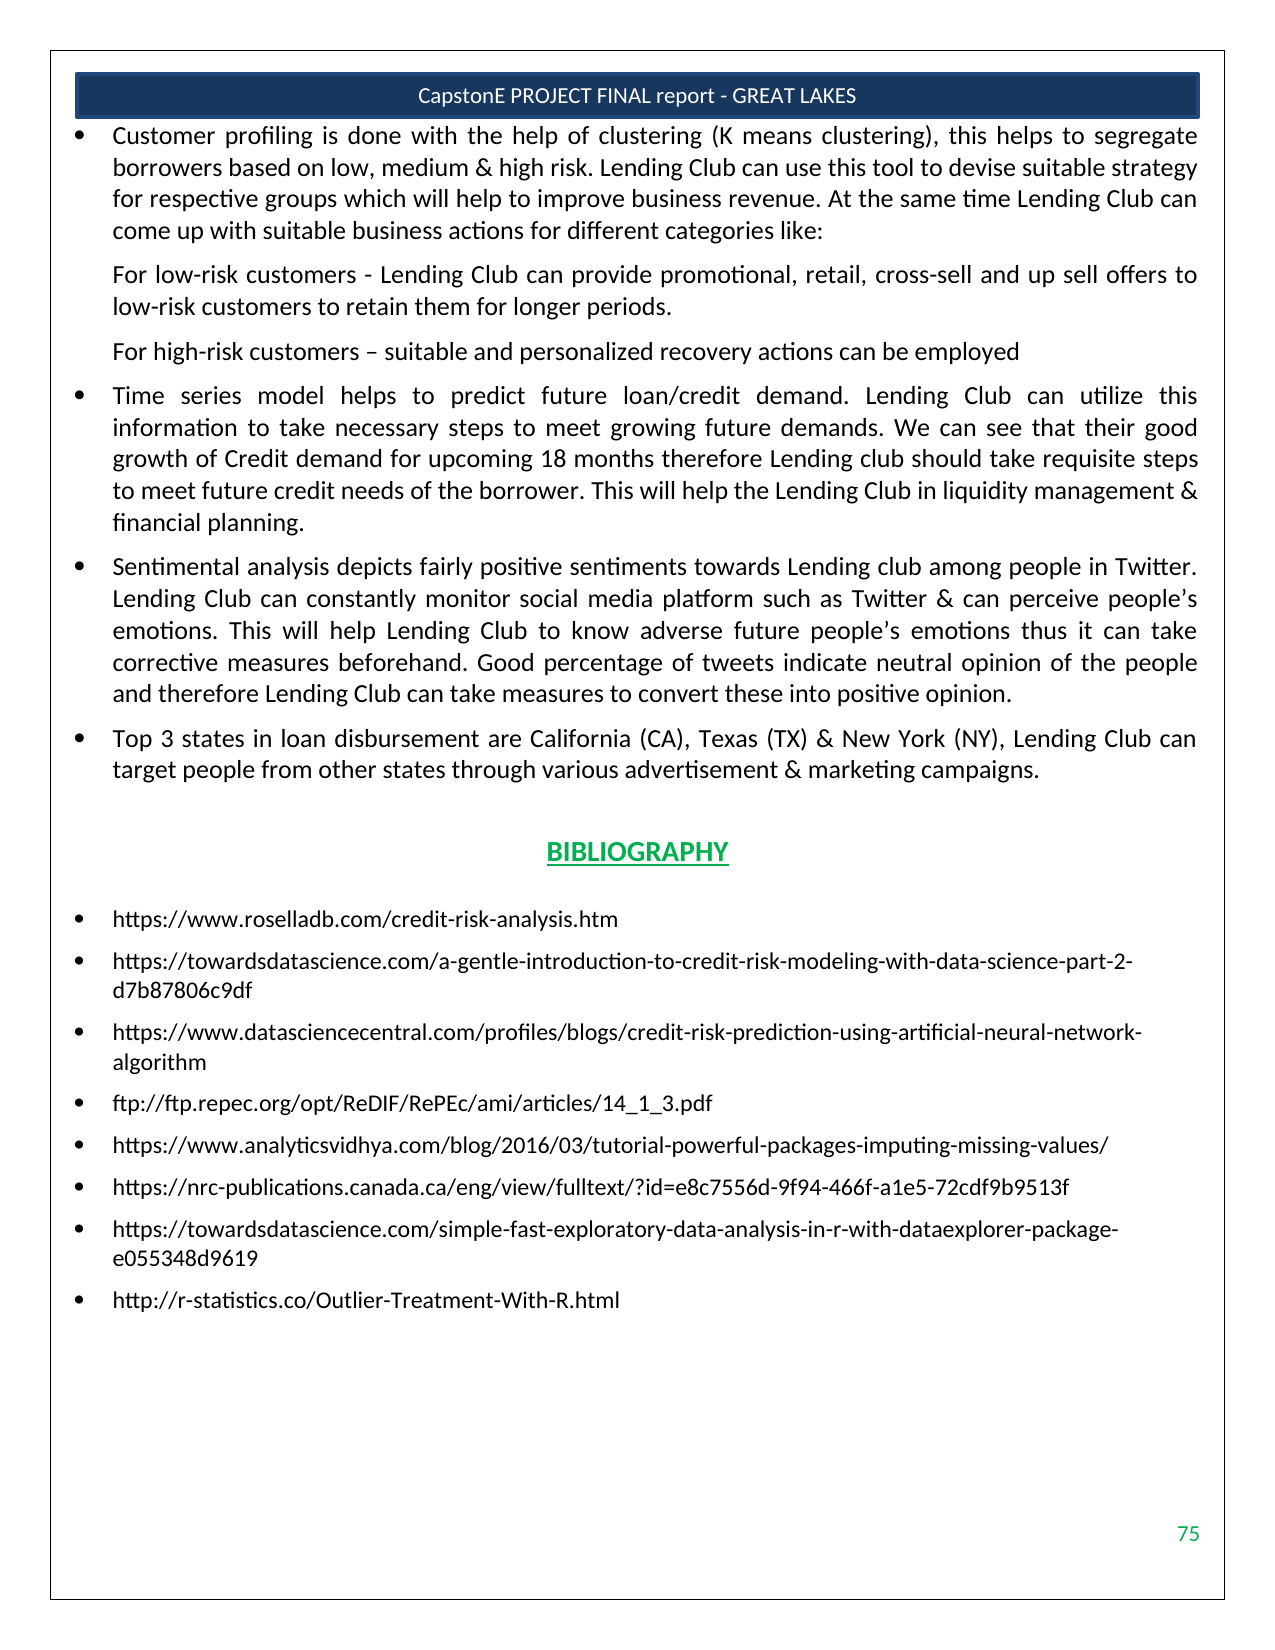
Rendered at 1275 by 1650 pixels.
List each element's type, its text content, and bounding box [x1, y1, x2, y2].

list For high-risk customers – suitable and personalized recovery actions can be employed [112, 335, 1200, 366]
list Customer profiling is done with the help of clustering (K means clustering), this helps to segregate borrowers based on low, medium & high risk. Lending Club can use this tool to devise suitable strategy for respective groups which will help to improve business revenue. At the same time Lending Club can come up with suitable business actions for different categories like: [75, 119, 1200, 246]
list https://nrc-publications.canada.ca/eng/view/fulltext/?id=e8c7556d-9f94-466f-a1e5-72cdf9b9513f [75, 1172, 1200, 1201]
list Time series model helps to predict future loan/credit demand. Lending Club can utilize this information to take necessary steps to meet growing future demands. We can see that their good growth of Credit demand for upcoming 18 months therefore Lending club should take requisite steps to meet future credit needs of the borrower. This will help the Lending Club in liquidity management & financial planning. [75, 379, 1200, 538]
list Sentimental analysis depicts fairly positive sentiments towards Lending club among people in Twitter. Lending Club can constantly monitor social media platform such as Twitter & can perceive people’s emotions. This will help Lending Club to know adverse future people’s emotions thus it can take corrective measures beforehand. Good percentage of tweets indicate neutral opinion of the people and therefore Lending Club can take measures to convert these into positive opinion. [75, 550, 1200, 709]
list Top 3 states in loan disbursement are California (CA), Texas (TX) & New York (NY), Lending Club can target people from other states through various advertisement & marketing campaigns. [75, 722, 1200, 785]
list https://towardsdatascience.com/a-gentle-introduction-to-credit-risk-modeling-with-data-science-part-2-d7b87806c9df [75, 946, 1200, 1005]
list https://www.datasciencecentral.com/profiles/blogs/credit-risk-prediction-using-artificial-neural-network-algorithm [75, 1017, 1200, 1076]
list https://www.analyticsvidhya.com/blog/2016/03/tutorial-powerful-packages-imputing-missing-values/ [75, 1130, 1200, 1159]
list For low-risk customers - Lending Club can provide promotional, retail, cross-sell and up sell offers to low-risk customers to retain them for longer periods. [112, 259, 1200, 322]
list ftp://ftp.repec.org/opt/ReDIF/RePEc/ami/articles/14_1_3.pdf [75, 1088, 1200, 1118]
list https://www.roselladb.com/credit-risk-analysis.htm [75, 904, 1200, 934]
list https://towardsdatascience.com/simple-fast-exploratory-data-analysis-in-r-with-dataexplorer-package-e055348d9619 [75, 1214, 1200, 1272]
text BIBLIOGRAPHY [75, 833, 1200, 869]
list http://r-statistics.co/Outlier-Treatment-With-R.html [75, 1285, 1200, 1314]
